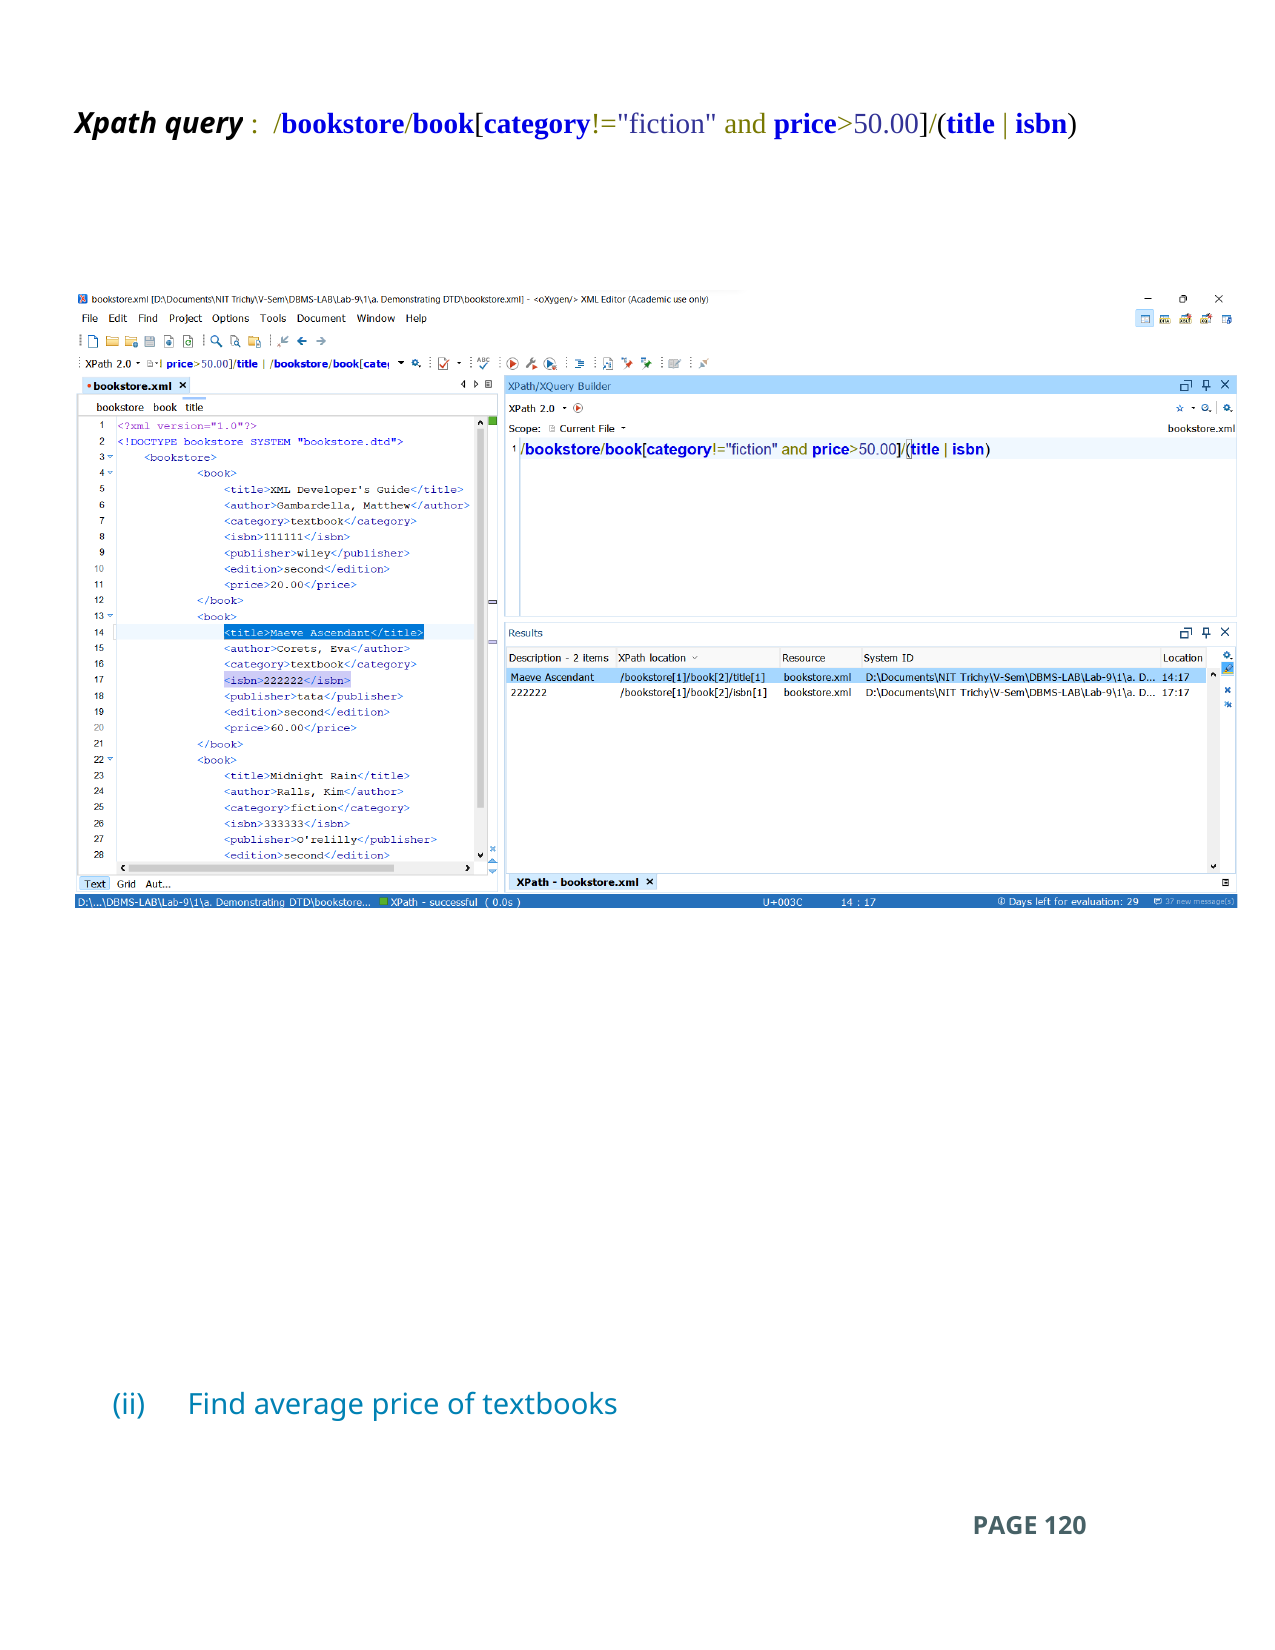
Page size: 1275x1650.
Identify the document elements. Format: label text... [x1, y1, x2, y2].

list Find average price of textbooks [112, 1383, 1200, 1423]
text Xpath query : /bookstore/book[category!="fiction" and price>50.00]/(title | isbn) [75, 103, 1200, 142]
picture [75, 290, 1238, 908]
